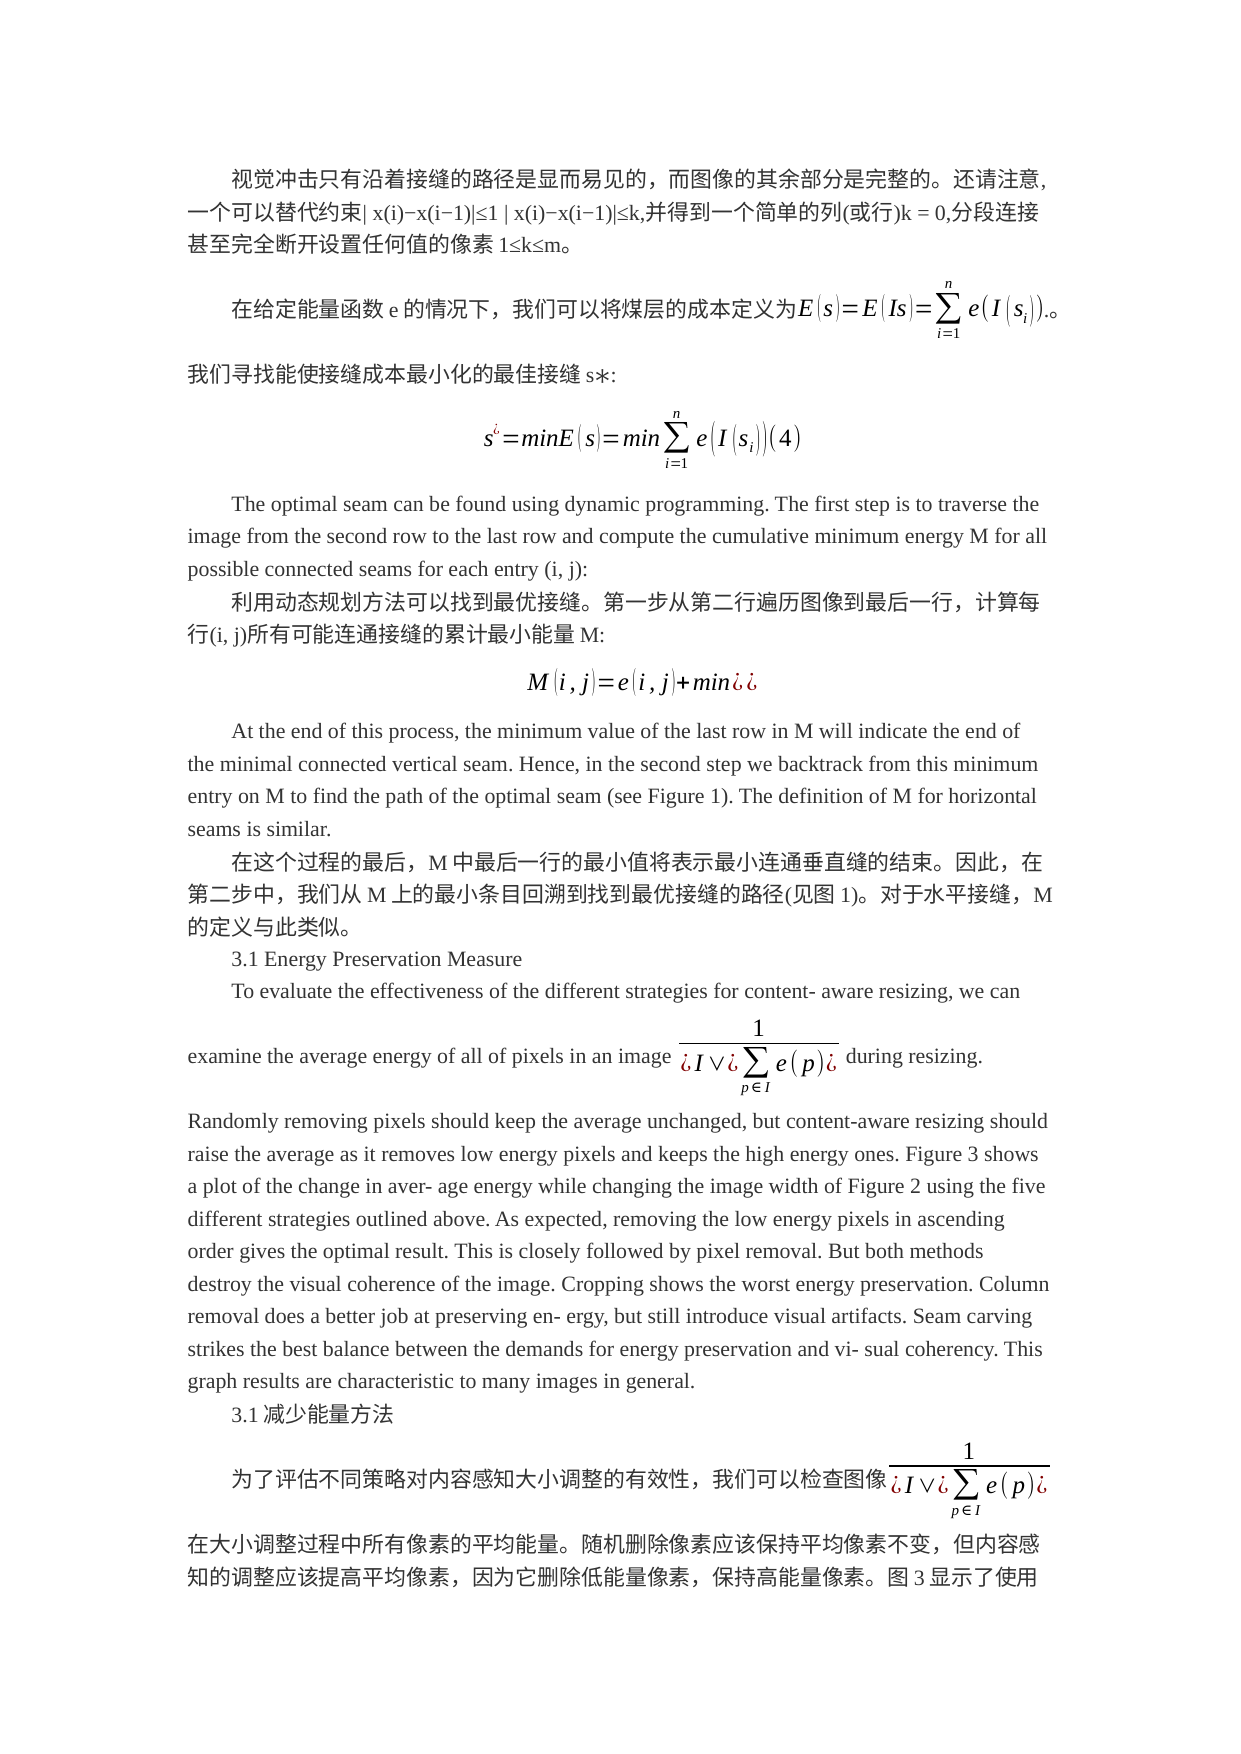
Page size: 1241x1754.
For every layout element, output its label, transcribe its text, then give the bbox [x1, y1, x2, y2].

text The optimal seam can be found using dynamic programming. The first step is to traverse the image from the second row to the last row and compute the cumulative minimum energy M for all possible connected seams for each entry (i, j): [187, 487, 1053, 584]
text 在这个过程的最后，M中最后一行的最小值将表示最小连通垂直缝的结束。因此，在第二步中，我们从M上的最小条目回溯到找到最优接缝的路径(见图1)。对于水平接缝，M的定义与此类似。 [187, 844, 1053, 942]
text 3.1 Energy Preservation Measure [187, 942, 1053, 974]
text 在给定能量函数e的情况下，我们可以将煤层的成本定义为.。我们寻找能使接缝成本最小化的最佳接缝s∗: [187, 259, 1053, 389]
text 利用动态规划方法可以找到最优接缝。第一步从第二行遍历图像到最后一行，计算每行(i, j)所有可能连通接缝的累计最小能量M: [187, 584, 1053, 649]
text 视觉冲击只有沿着接缝的路径是显而易见的，而图像的其余部分是完整的。还请注意,一个可以替代约束| x(i)−x(i−1)|≤1 | x(i)−x(i−1)|≤k,并得到一个简单的列(或行)k = 0,分段连接甚至完全断开设置任何值的像素1≤k≤m。 [187, 162, 1053, 259]
text To evaluate the effectiveness of the different strategies for content- aware resizing, we can examine the average energy of all of pixels in an image during resizing. Randomly removing pixels should keep the average unchanged, but content-aware resizing should raise the average as it removes low energy pixels and keeps the high energy ones. Figure 3 shows a plot of the change in aver- age energy while changing the image width of Figure 2 using the five different strategies outlined above. As expected, removing the low energy pixels in ascending order gives the optimal result. This is closely followed by pixel removal. But both methods destroy the visual coherence of the image. Cropping shows the worst energy preservation. Column removal does a better job at preserving en- ergy, but still introduce visual artifacts. Seam carving strikes the best balance between the demands for energy preservation and vi- sual coherency. This graph results are characteristic to many images in general. [187, 974, 1053, 1397]
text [187, 1429, 1053, 1592]
text At the end of this process, the minimum value of the last row in M will indicate the end of the minimal connected vertical seam. Hence, in the second step we backtrack from this minimum entry on M to find the path of the optimal seam (see Figure 1). The definition of M for horizontal seams is similar. [187, 714, 1053, 844]
text 3.1减少能量方法 [187, 1397, 1053, 1429]
